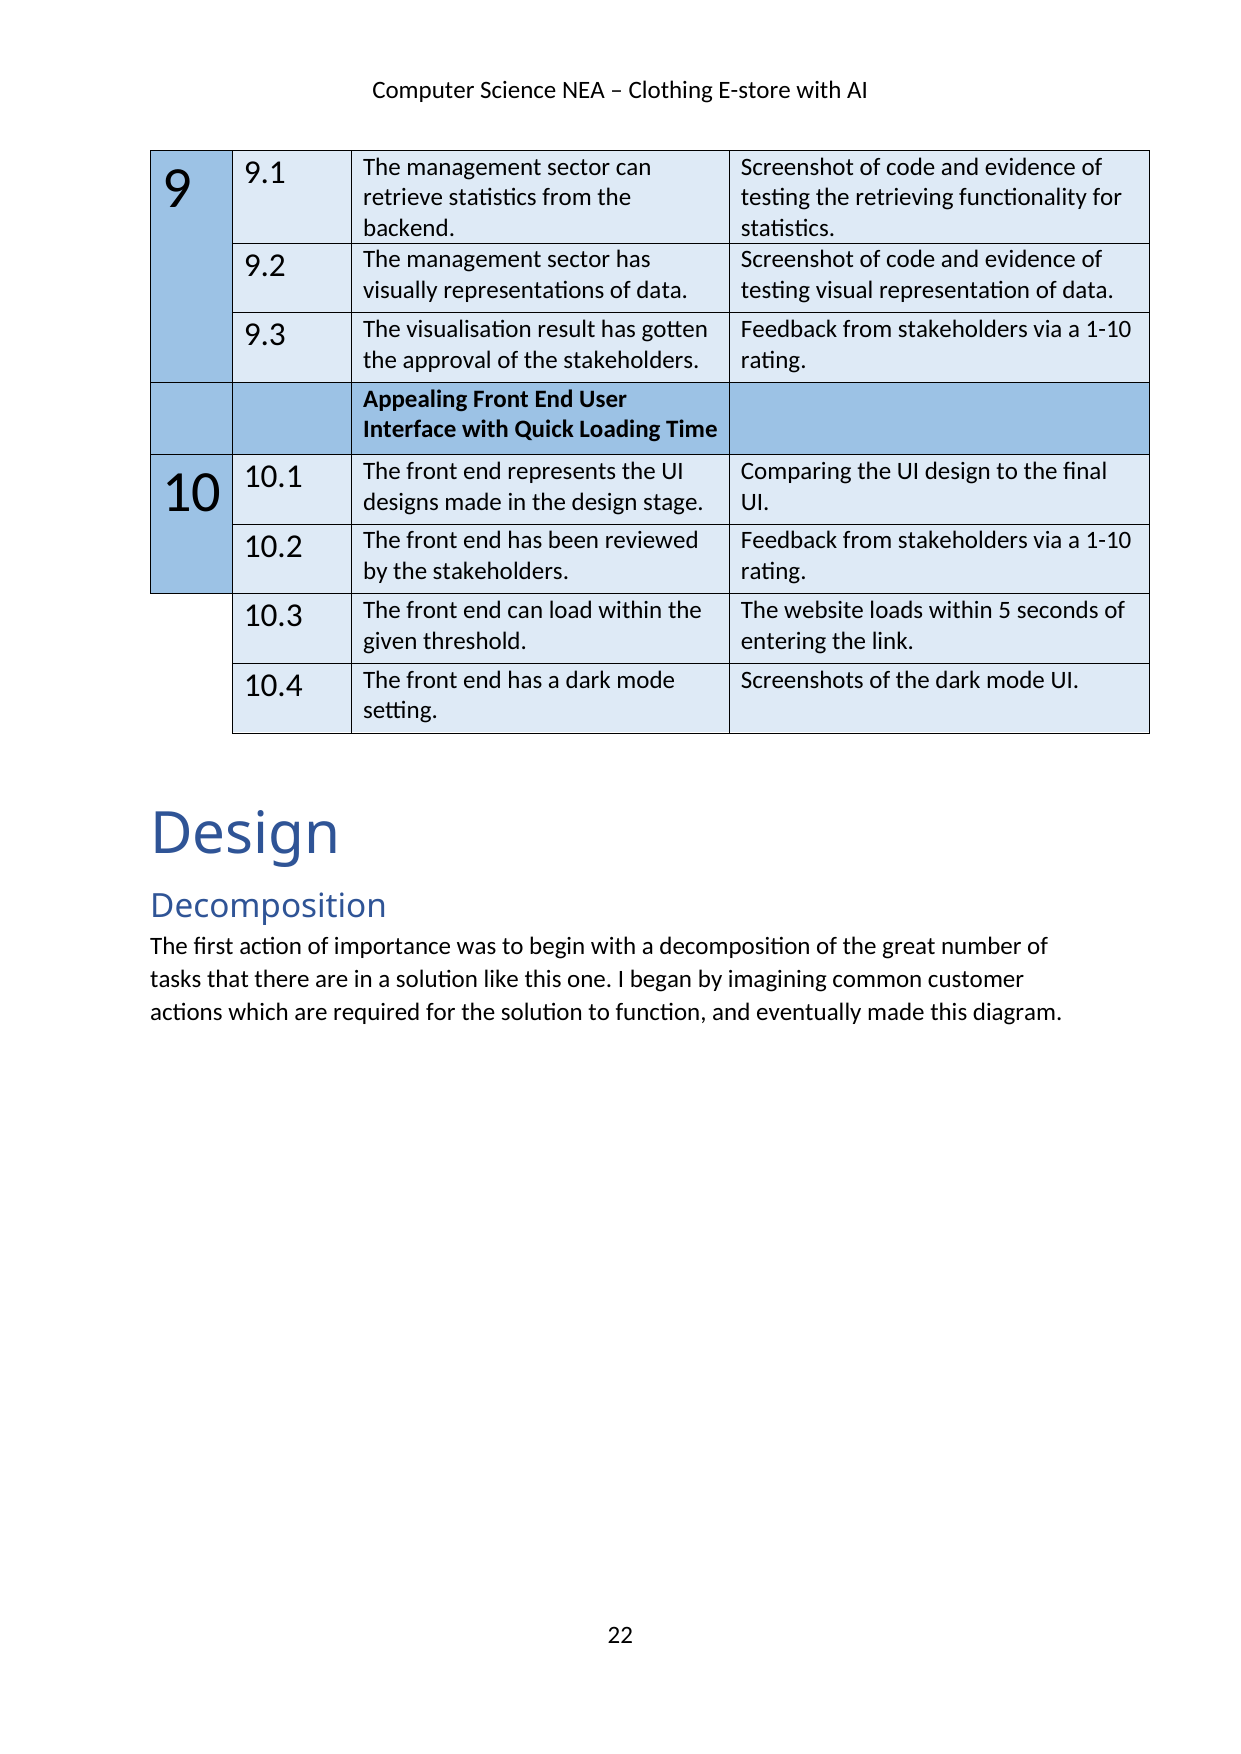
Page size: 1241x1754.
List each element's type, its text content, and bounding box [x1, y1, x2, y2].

table_cell The visualisation result has gotten the approval of the stakeholders. [352, 313, 729, 382]
table_cell 10.3 [233, 594, 351, 663]
table_cell Screenshot of code and evidence of testing the retrieving functionality for statistics. [730, 151, 1149, 243]
table_cell The front end can load within the given threshold. [352, 594, 729, 663]
text The first action of importance was to begin with a decomposition of the great number of tasks that there are in a solution like this one. I began by imagining common customer actions which are required for the solution to function, and eventually made this diagram. [150, 930, 1090, 1027]
table_cell The management sector has visually representations of data. [352, 244, 729, 312]
table_cell 10.4 [233, 664, 351, 732]
table_cell Screenshot of code and evidence of testing visual representation of data. [730, 244, 1149, 312]
table_cell 9.2 [233, 244, 351, 312]
subtitle Decomposition [150, 881, 1090, 927]
table_cell Feedback from stakeholders via a 1-10 rating. [730, 525, 1149, 593]
table_cell 10.2 [233, 525, 351, 593]
table_cell 10.1 [233, 455, 351, 524]
table_cell [730, 383, 1149, 454]
table_cell Appealing Front End User Interface with Quick Loading Time [352, 383, 729, 454]
table_cell [151, 383, 232, 454]
table_cell The management sector can retrieve statistics from the backend. [352, 151, 729, 243]
table_cell The website loads within 5 seconds of entering the link. [730, 594, 1149, 663]
table_cell 9 [151, 151, 232, 382]
table_cell The front end represents the UI designs made in the design stage. [352, 455, 729, 524]
table_cell [233, 383, 351, 454]
table_cell Screenshots of the dark mode UI. [730, 664, 1149, 732]
table_cell 9.1 [233, 151, 351, 243]
table_cell The front end has a dark mode setting. [352, 664, 729, 732]
table_cell 9.3 [233, 313, 351, 382]
table_cell Comparing the UI design to the final UI. [730, 455, 1149, 524]
table_cell Feedback from stakeholders via a 1-10 rating. [730, 313, 1149, 382]
table_cell The front end has been reviewed by the stakeholders. [352, 525, 729, 593]
subtitle Design [150, 791, 1090, 871]
table_cell 10 [151, 455, 232, 593]
